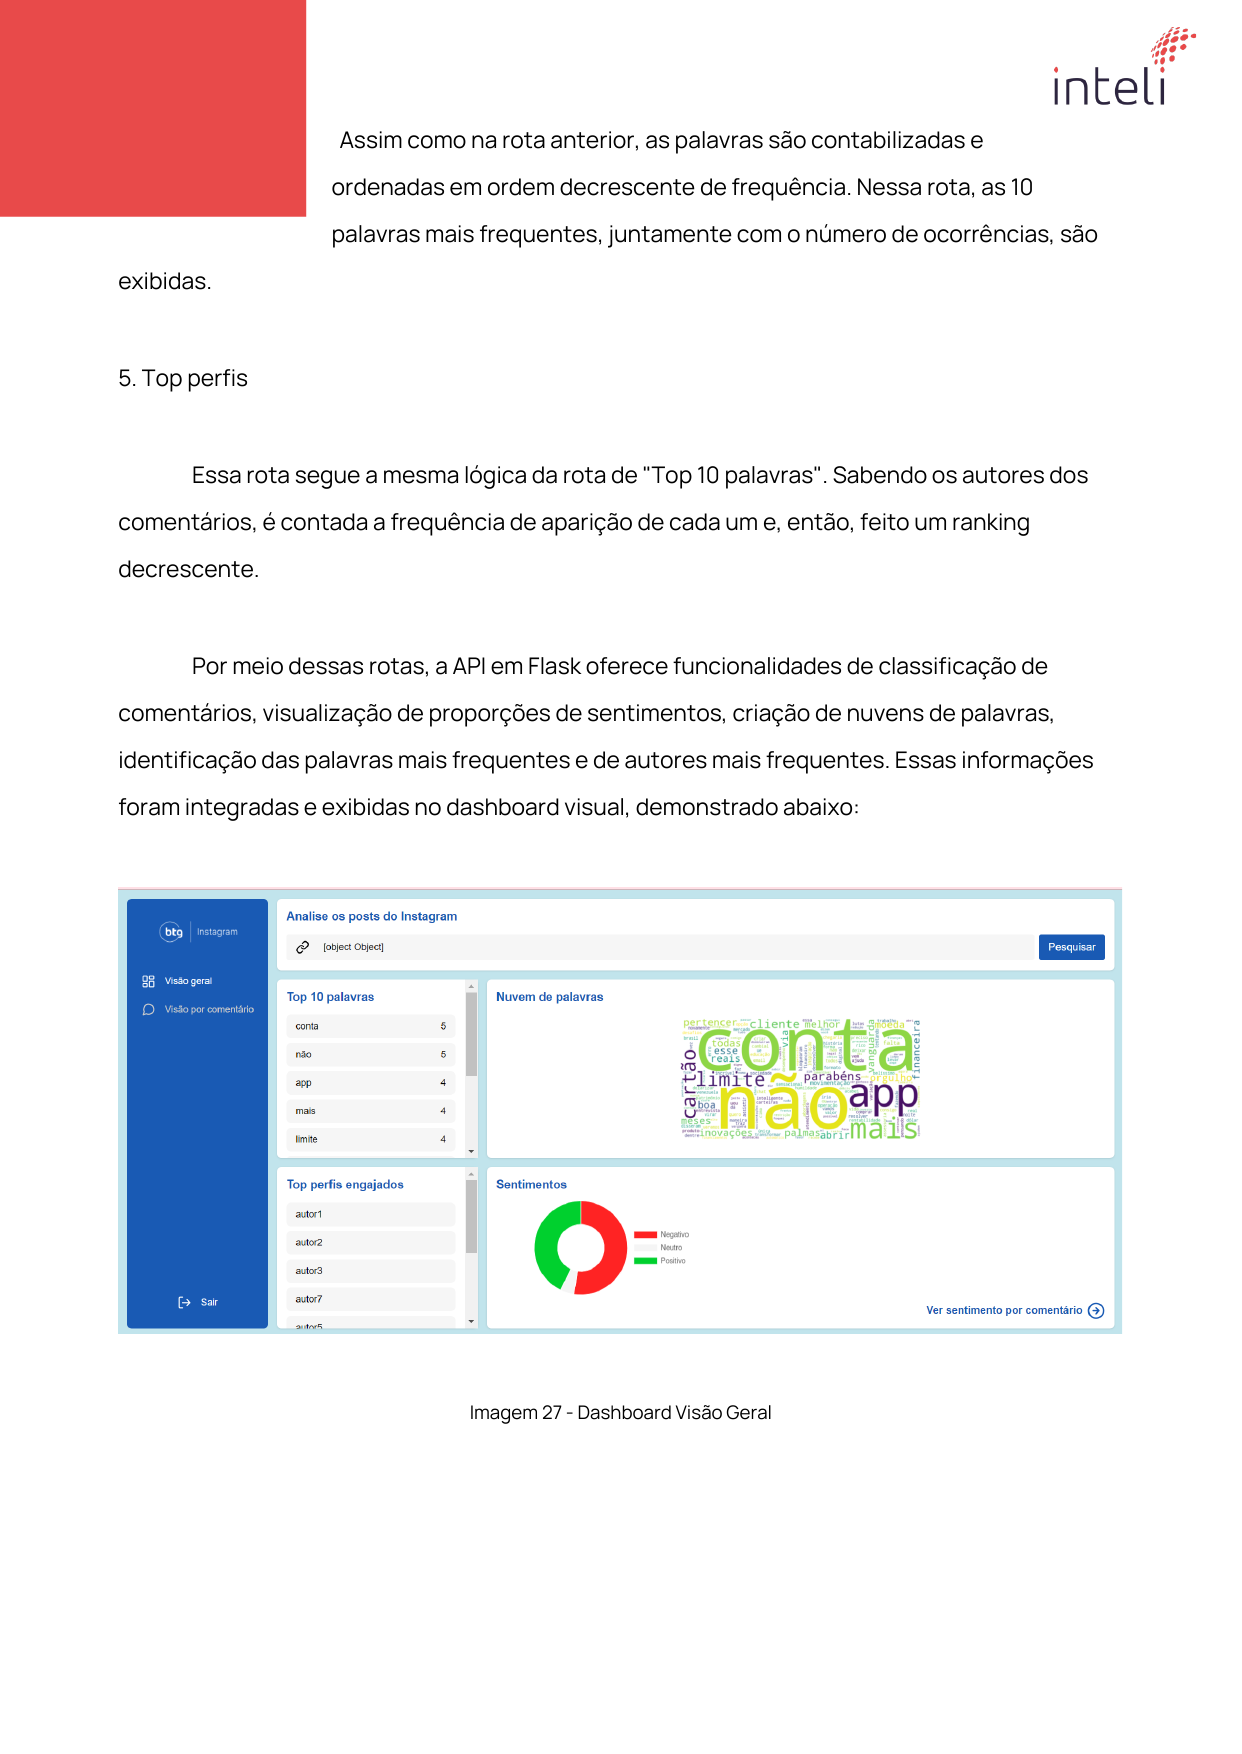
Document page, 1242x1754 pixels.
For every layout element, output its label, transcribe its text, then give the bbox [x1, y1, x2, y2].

text Por meio dessas rotas, a API em Flask oferece funcionalidades de classificação de comentários, visualização de proporções de sentimentos, criação de nuvens de palavras, identificação das palavras mais frequentes e de autores mais frequentes. Essas informações foram integradas e exibidas no dashboard visual, demonstrado abaixo: [118, 650, 1123, 822]
picture [118, 887, 1123, 1334]
picture [1054, 27, 1197, 105]
text Imagem 27 - Dashboard Visão Geral [118, 1399, 1123, 1425]
picture [0, 0, 307, 217]
text Essa rota segue a mesma lógica da rota de "Top 10 palavras". Sabendo os autores dos comentários, é contada a frequência de aparição de cada um e, então, feito um ranking decrescente. [118, 459, 1123, 584]
text 5. Top perfis [118, 362, 1123, 393]
text Assim como na rota anterior, as palavras são contabilizadas e ordenadas em ordem decrescente de frequência. Nessa rota, as 10 palavras mais frequentes, juntamente com o número de ocorrências, são exibidas. [118, 124, 1123, 296]
